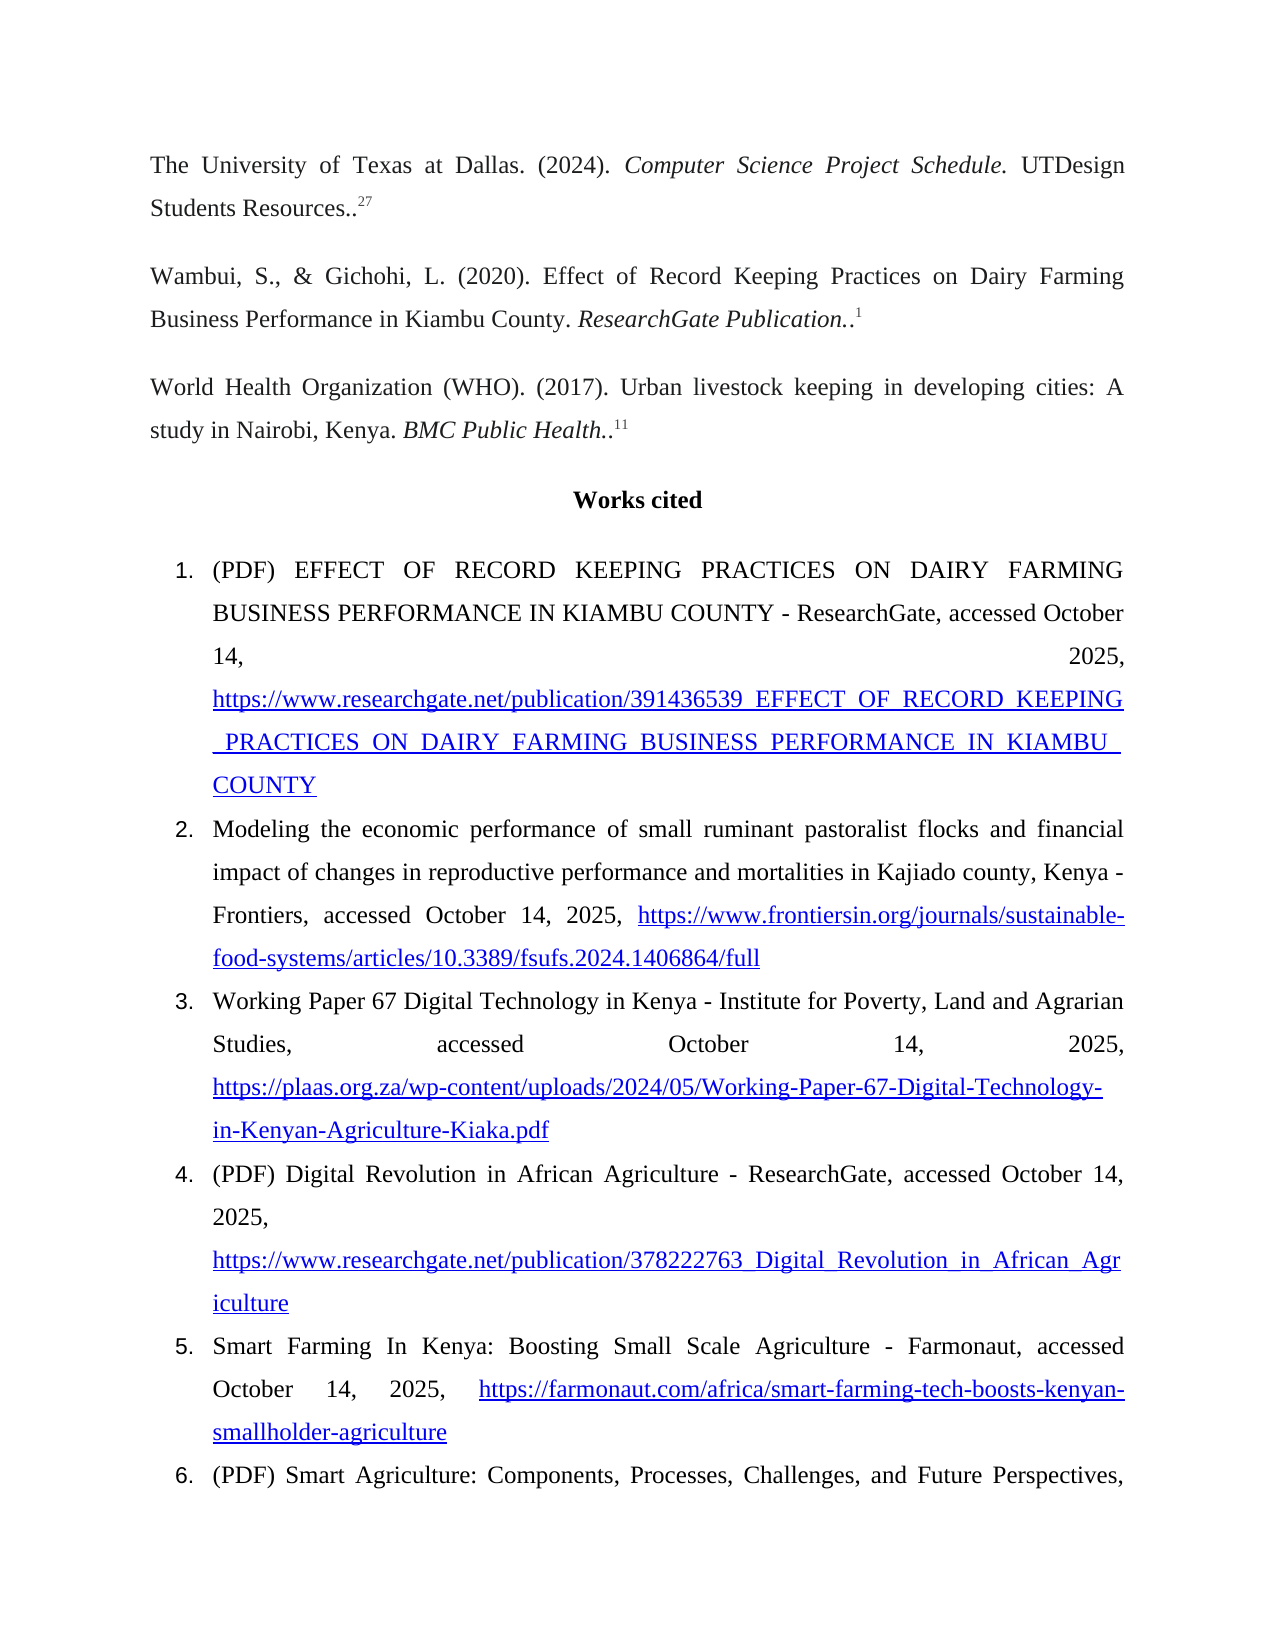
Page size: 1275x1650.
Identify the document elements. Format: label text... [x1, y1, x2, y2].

text Wambui, S., & Gichohi, L. (2020). Effect of Record Keeping Practices on Dairy Farming Business Performance in Kiambu County. ResearchGate Publication..1 [150, 261, 1125, 333]
list Modeling the economic performance of small ruminant pastoralist flocks and financial impact of changes in reproductive performance and mortalities in Kajiado county, Kenya - Frontiers, accessed October 14, 2025, https://www.frontiersin.org/journals/sustainable-food-systems/articles/10.3389/fsufs.2024.1406864/full [175, 814, 1125, 972]
list Working Paper 67 Digital Technology in Kenya - Institute for Poverty, Land and Agrarian Studies, accessed October 14, 2025, https://plaas.org.za/wp-content/uploads/2024/05/Working-Paper-67-Digital-Technology-in-Kenyan-Agriculture-Kiaka.pdf [175, 986, 1125, 1144]
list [175, 1461, 1125, 1489]
text The University of Texas at Dallas. (2024). Computer Science Project Schedule. UTDesign Students Resources..27 [150, 150, 1125, 222]
list Smart Farming In Kenya: Boosting Small Scale Agriculture - Farmonaut, accessed October 14, 2025, https://farmonaut.com/africa/smart-farming-tech-boosts-kenyan-smallholder-agriculture [175, 1331, 1125, 1446]
list (PDF) EFFECT OF RECORD KEEPING PRACTICES ON DAIRY FARMING BUSINESS PERFORMANCE IN KIAMBU COUNTY - ResearchGate, accessed October 14, 2025, https://www.researchgate.net/publication/391436539_EFFECT_OF_RECORD_KEEPING_PRACTICES_ON_DAIRY_FARMING_BUSINESS_PERFORMANCE_IN_KIAMBU_COUNTY [175, 555, 1125, 799]
list (PDF) Digital Revolution in African Agriculture - ResearchGate, accessed October 14, 2025, https://www.researchgate.net/publication/378222763_Digital_Revolution_in_African_Agriculture [175, 1159, 1125, 1317]
text World Health Organization (WHO). (2017). Urban livestock keeping in developing cities: A study in Nairobi, Kenya. BMC Public Health..11 [150, 372, 1125, 444]
subtitle Works cited [150, 485, 1125, 514]
